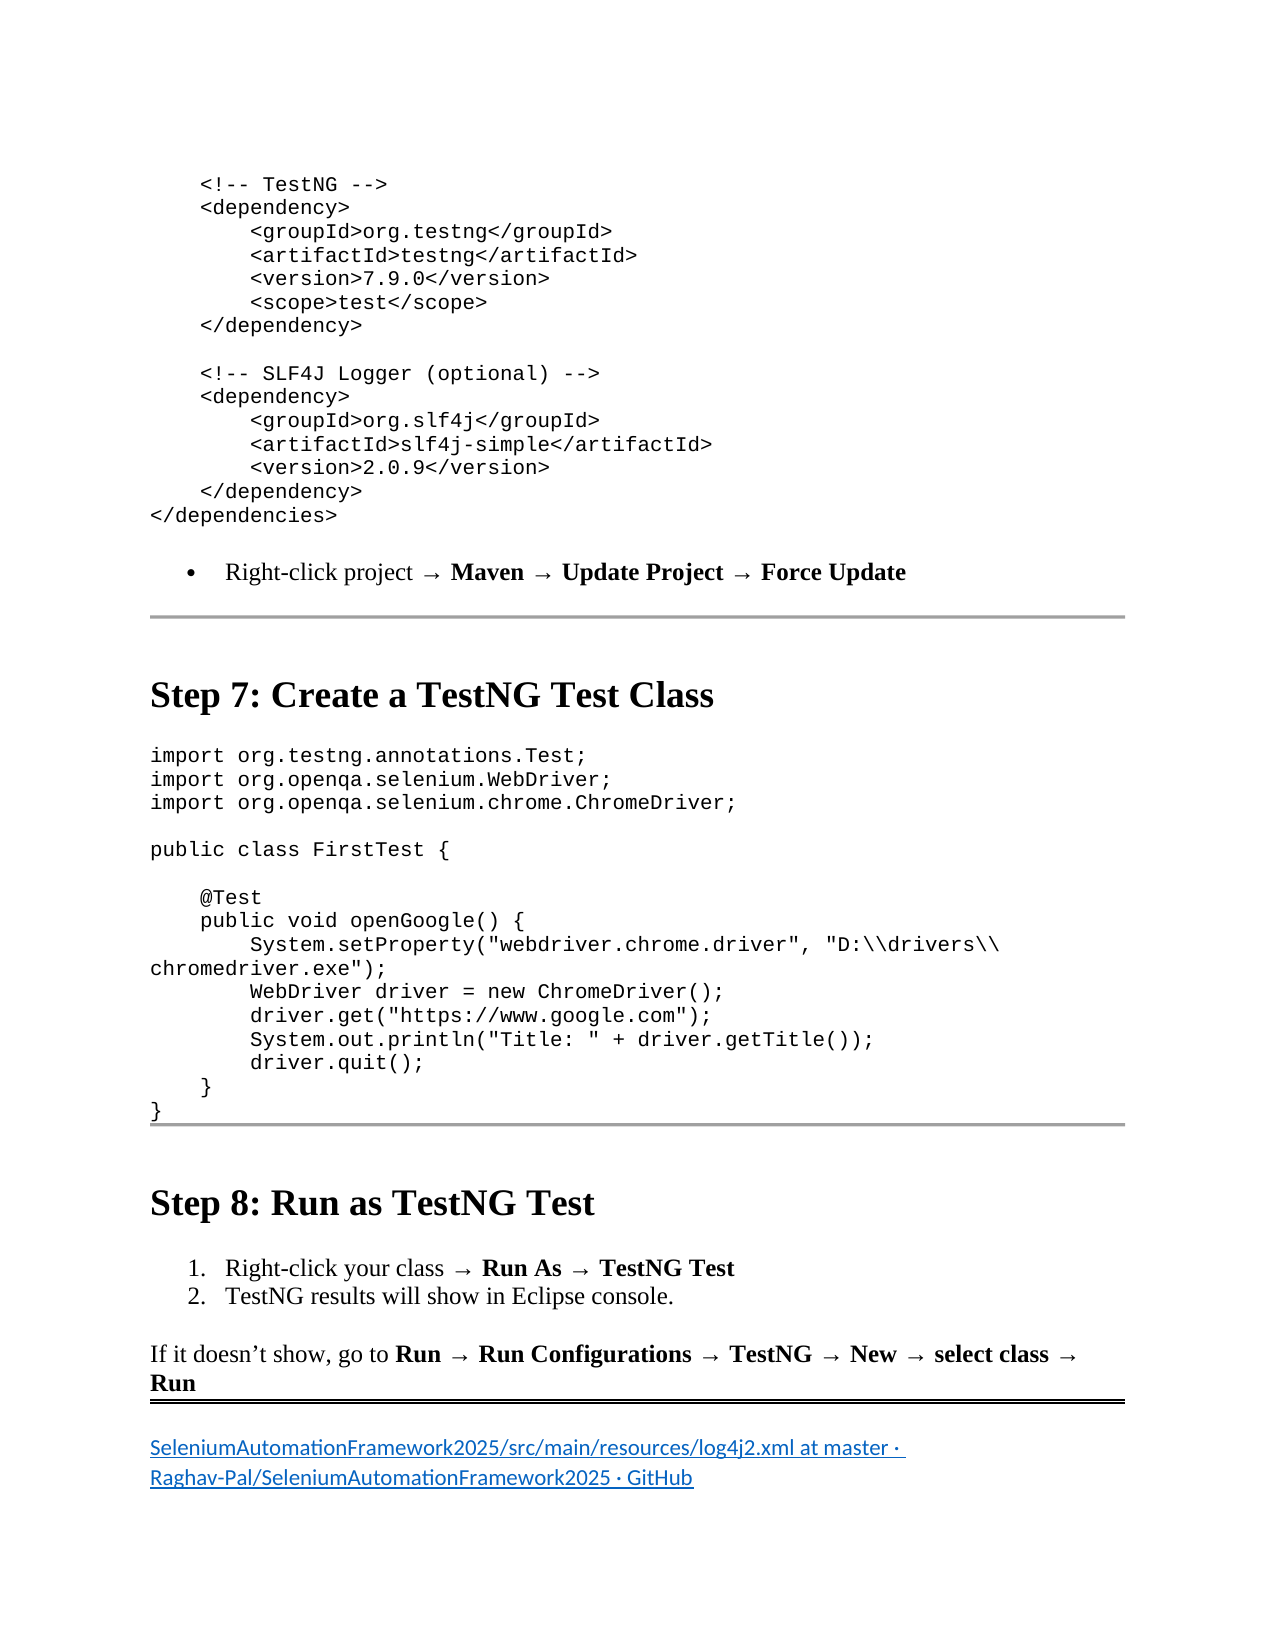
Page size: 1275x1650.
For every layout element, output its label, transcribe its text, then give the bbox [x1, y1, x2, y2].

text </dependencies> [150, 505, 1125, 528]
text driver.get("https://www.google.com"); [150, 1005, 1125, 1029]
text <groupId>org.testng</groupId> [150, 221, 1125, 244]
text <artifactId>testng</artifactId> [150, 244, 1125, 268]
text SeleniumAutomationFramework2025/src/main/resources/log4j2.xml at master · Raghav-Pal/SeleniumAutomationFramework2025 · GitHub [150, 1433, 1125, 1491]
text </dependency> [150, 316, 1125, 339]
text WebDriver driver = new ChromeDriver(); [150, 981, 1125, 1005]
text } [150, 1099, 1125, 1123]
text } [150, 1076, 1125, 1099]
list Right-click your class → Run As → TestNG Test [187, 1253, 1125, 1281]
text <groupId>org.slf4j</groupId> [150, 410, 1125, 434]
list Right-click project → Maven → Update Project → Force Update [187, 557, 1125, 586]
text System.setProperty("webdriver.chrome.driver", "D:\\drivers\\chromedriver.exe"); [150, 934, 1125, 981]
text <version>7.9.0</version> [150, 268, 1125, 292]
text Step 7: Create a TestNG Test Class [150, 673, 1125, 716]
text <dependency> [150, 197, 1125, 221]
text import org.testng.annotations.Test; [150, 745, 1125, 768]
text driver.quit(); [150, 1052, 1125, 1076]
text Step 8: Run as TestNG Test [150, 1180, 1125, 1223]
text <dependency> [150, 386, 1125, 410]
text <version>2.0.9</version> [150, 457, 1125, 481]
text public void openGoogle() { [150, 910, 1125, 934]
text public class FirstTest { [150, 839, 1125, 863]
list TestNG results will show in Eclipse console. [187, 1281, 1125, 1310]
text </dependency> [150, 481, 1125, 505]
text <scope>test</scope> [150, 292, 1125, 316]
text System.out.println("Title: " + driver.getTitle()); [150, 1029, 1125, 1052]
text <!-- SLF4J Logger (optional) --> [150, 363, 1125, 386]
text <!-- TestNG --> [150, 174, 1125, 197]
text import org.openqa.selenium.chrome.ChromeDriver; [150, 792, 1125, 816]
text <artifactId>slf4j-simple</artifactId> [150, 434, 1125, 457]
text @Test [150, 887, 1125, 910]
text import org.openqa.selenium.WebDriver; [150, 768, 1125, 792]
text If it doesn’t show, go to Run → Run Configurations → TestNG → New → select class → Run [150, 1339, 1125, 1399]
